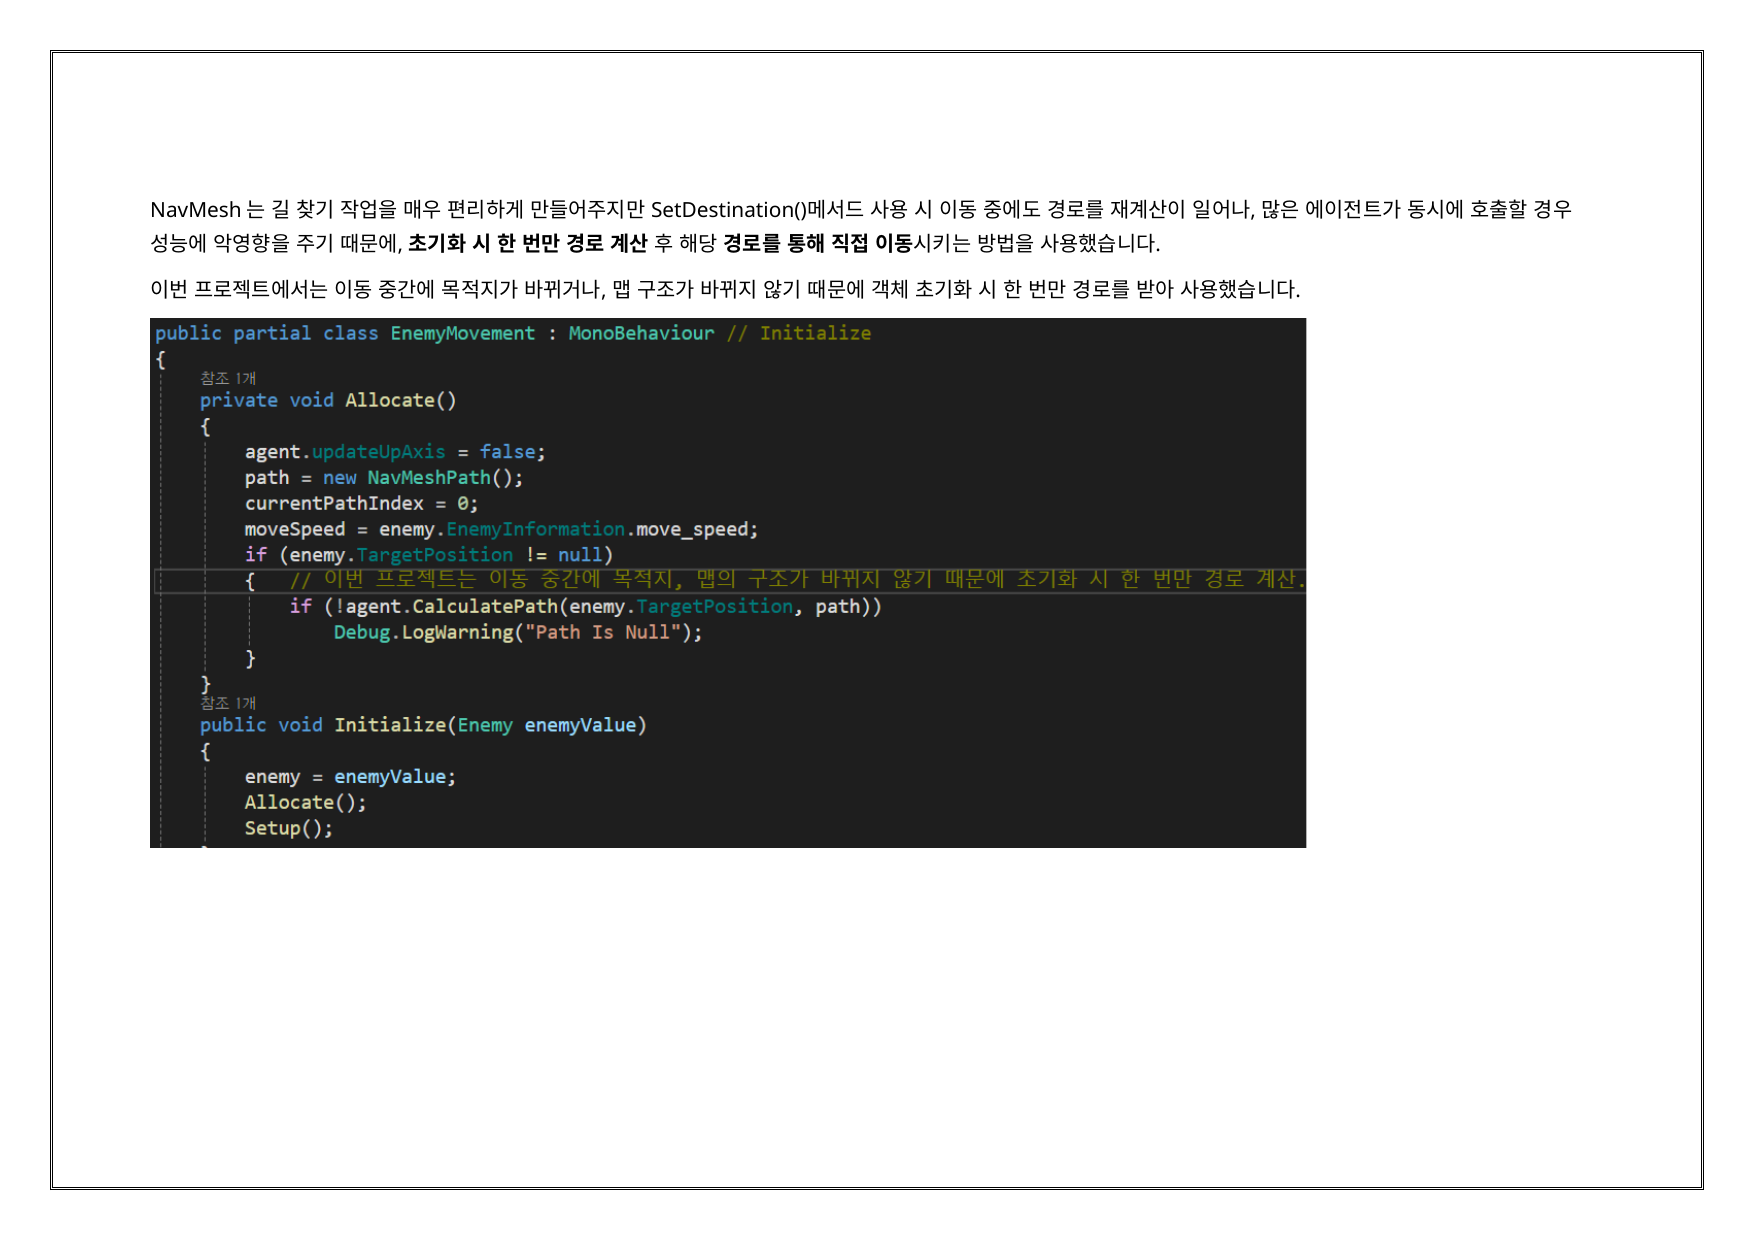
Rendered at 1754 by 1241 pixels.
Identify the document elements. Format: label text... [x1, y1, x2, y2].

picture [150, 318, 1307, 848]
text NavMesh는 길 찾기 작업을 매우 편리하게 만들어주지만 SetDestination()메서드 사용 시 이동 중에도 경로를 재계산이 일어나, 많은 에이전트가 동시에 호출할 경우 성능에 악영향을 주기 때문에, 초기화 시 한 번만 경로 계산 후 해당 경로를 통해 직접 이동시키는 방법을 사용했습니다. [150, 194, 1577, 257]
text 이번 프로젝트에서는 이동 중간에 목적지가 바뀌거나, 맵 구조가 바뀌지 않기 때문에 객체 초기화 시 한 번만 경로를 받아 사용했습니다. [150, 273, 1577, 303]
